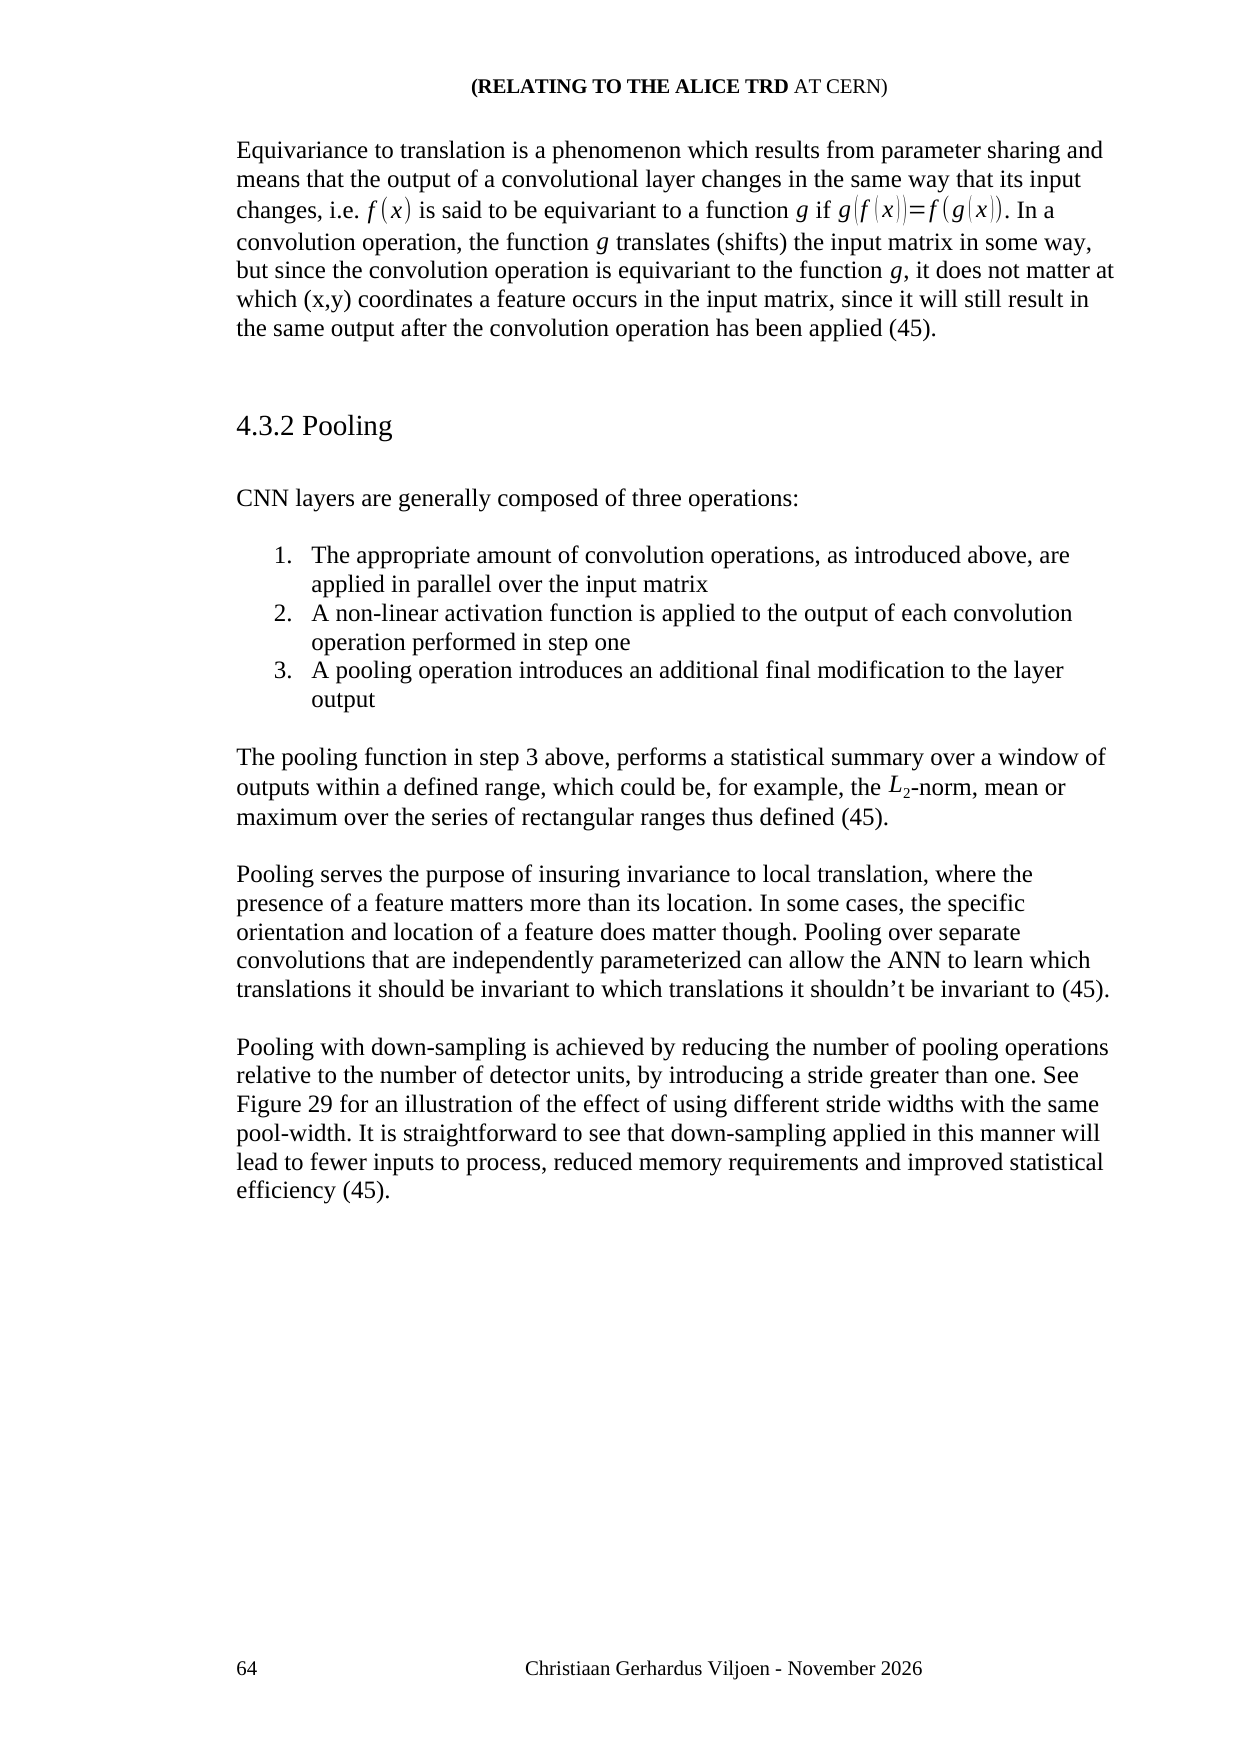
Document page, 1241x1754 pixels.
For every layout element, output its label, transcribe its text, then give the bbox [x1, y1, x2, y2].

list The appropriate amount of convolution operations, as introduced above, are applied in parallel over the input matrix [274, 540, 1122, 598]
text Pooling serves the purpose of insuring invariance to local translation, where the presence of a feature matters more than its location. In some cases, the specific orientation and location of a feature does matter though. Pooling over separate convolutions that are independently parameterized can allow the ANN to learn which translations it should be invariant to which translations it shouldn’t be invariant to . [236, 859, 1122, 1003]
text CNN layers are generally composed of three operations: [236, 483, 1122, 512]
text Equivariance to translation is a phenomenon which results from parameter sharing and means that the output of a convolutional layer changes in the same way that its input changes, i.e. is said to be equivariant to a function if . In a convolution operation, the function translates (shifts) the input matrix in some way, but since the convolution operation is equivariant to the function , it does not matter at which (x,y) coordinates a feature occurs in the input matrix, since it will still result in the same output after the convolution operation has been applied . [236, 135, 1122, 342]
list A non-linear activation function is applied to the output of each convolution operation performed in step one [274, 598, 1122, 655]
text The pooling function in step 3 above, performs a statistical summary over a window of outputs within a defined range, which could be, for example, the -norm, mean or maximum over the series of rectangular ranges thus defined . [236, 742, 1122, 831]
list A pooling operation introduces an additional final modification to the layer output [274, 655, 1122, 713]
subtitle Pooling [236, 408, 1122, 442]
text Pooling with down-sampling is achieved by reducing the number of pooling operations relative to the number of detector units, by introducing a stride greater than one. See Figure 29 for an illustration of the effect of using different stride widths with the same pool-width. It is straightforward to see that down-sampling applied in this manner will lead to fewer inputs to process, reduced memory requirements and improved statistical efficiency . [236, 1032, 1122, 1204]
